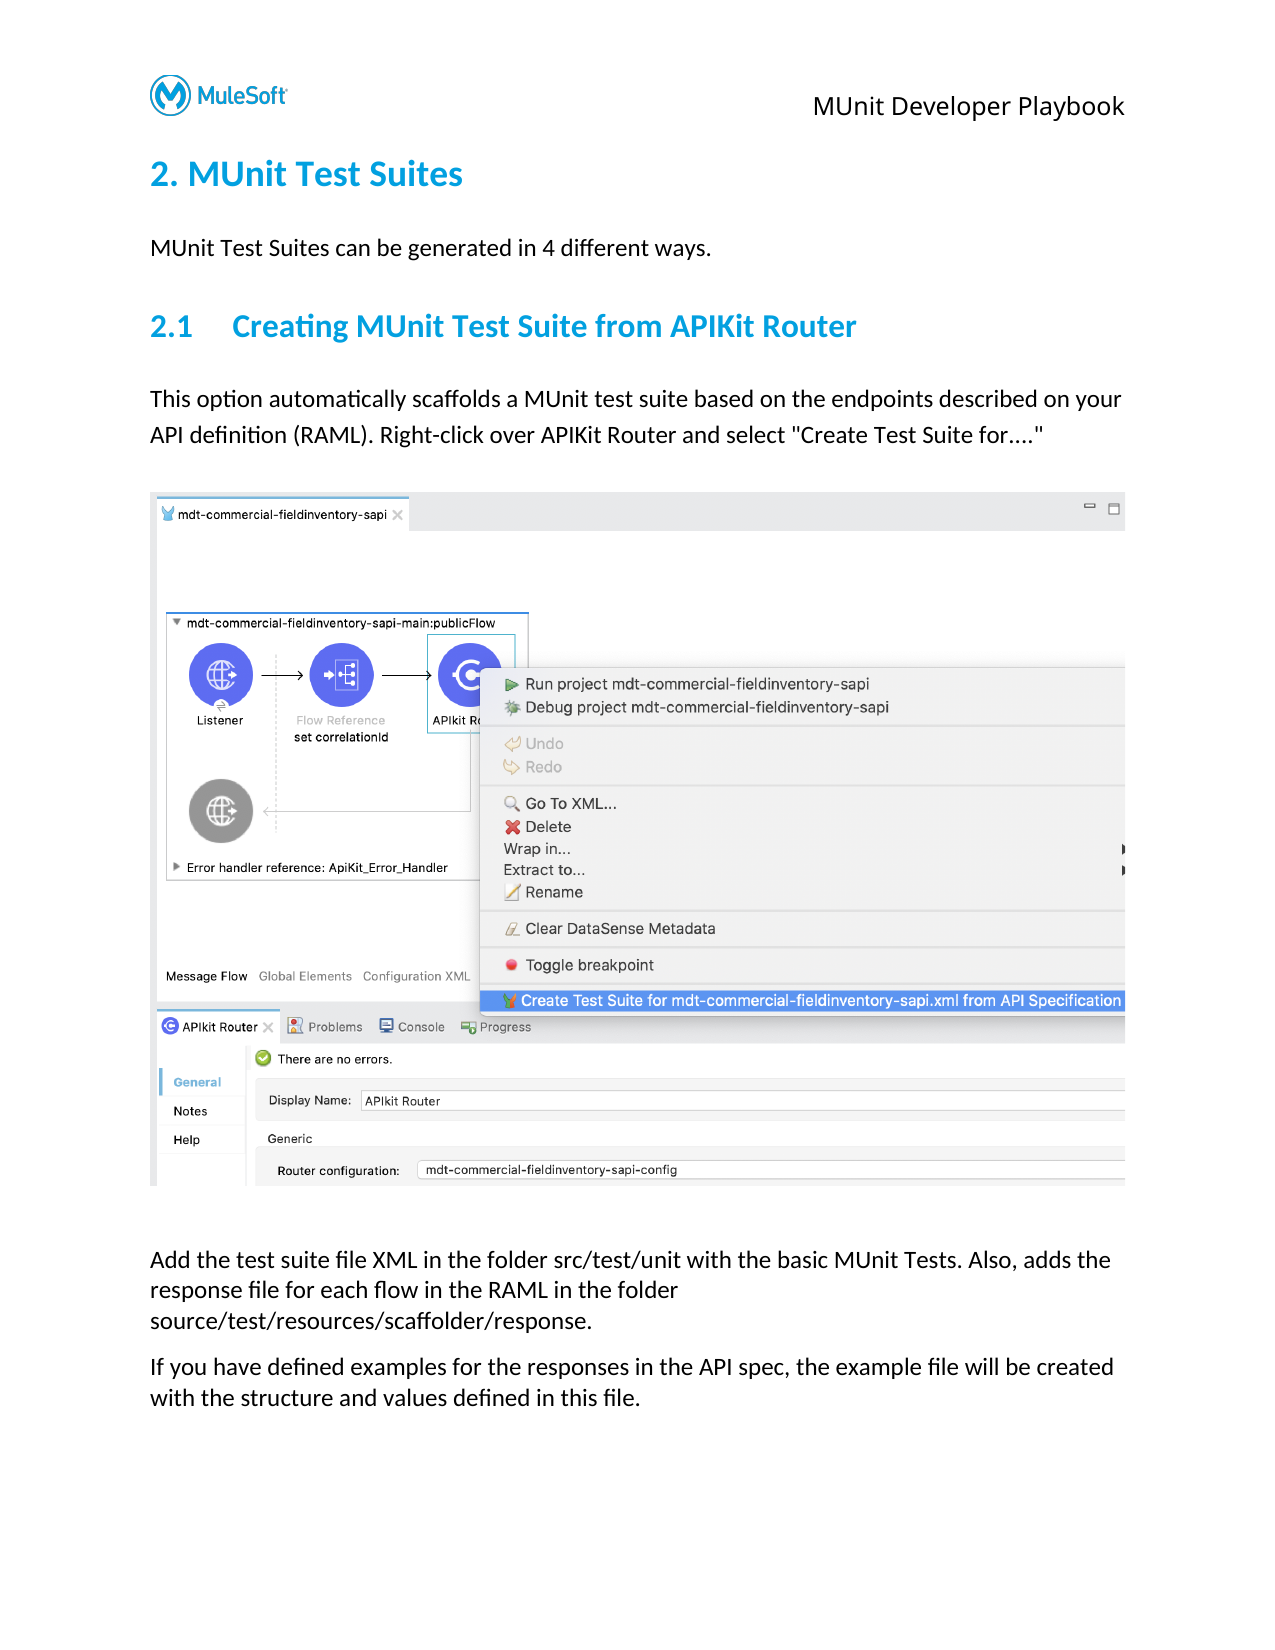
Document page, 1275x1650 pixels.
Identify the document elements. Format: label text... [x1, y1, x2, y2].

text This option automatically scaffolds a MUnit test suite based on the endpoints described on your API definition (RAML). Right-click over APIKit Router and select "Create Test Suite for...." [150, 383, 1125, 450]
picture [150, 75, 161, 87]
text Add the test suite file XML in the folder src/test/unit with the basic MUnit Tests. Also, adds the response file for each flow in the RAML in the folder source/test/resources/scaffolder/response. [150, 1244, 1125, 1336]
text If you have defined examples for the responses in the API spec, the example file will be created with the structure and values defined in this file. [150, 1351, 1125, 1412]
picture [150, 103, 163, 116]
text MUnit Test Suites can be generated in 4 different ways. [150, 232, 1125, 263]
subtitle Creating MUnit Test Suite from APIKit Router [150, 306, 1125, 346]
subtitle MUnit Test Suites [150, 150, 1125, 196]
picture [150, 492, 1125, 1186]
picture [178, 75, 288, 116]
picture [152, 77, 188, 114]
